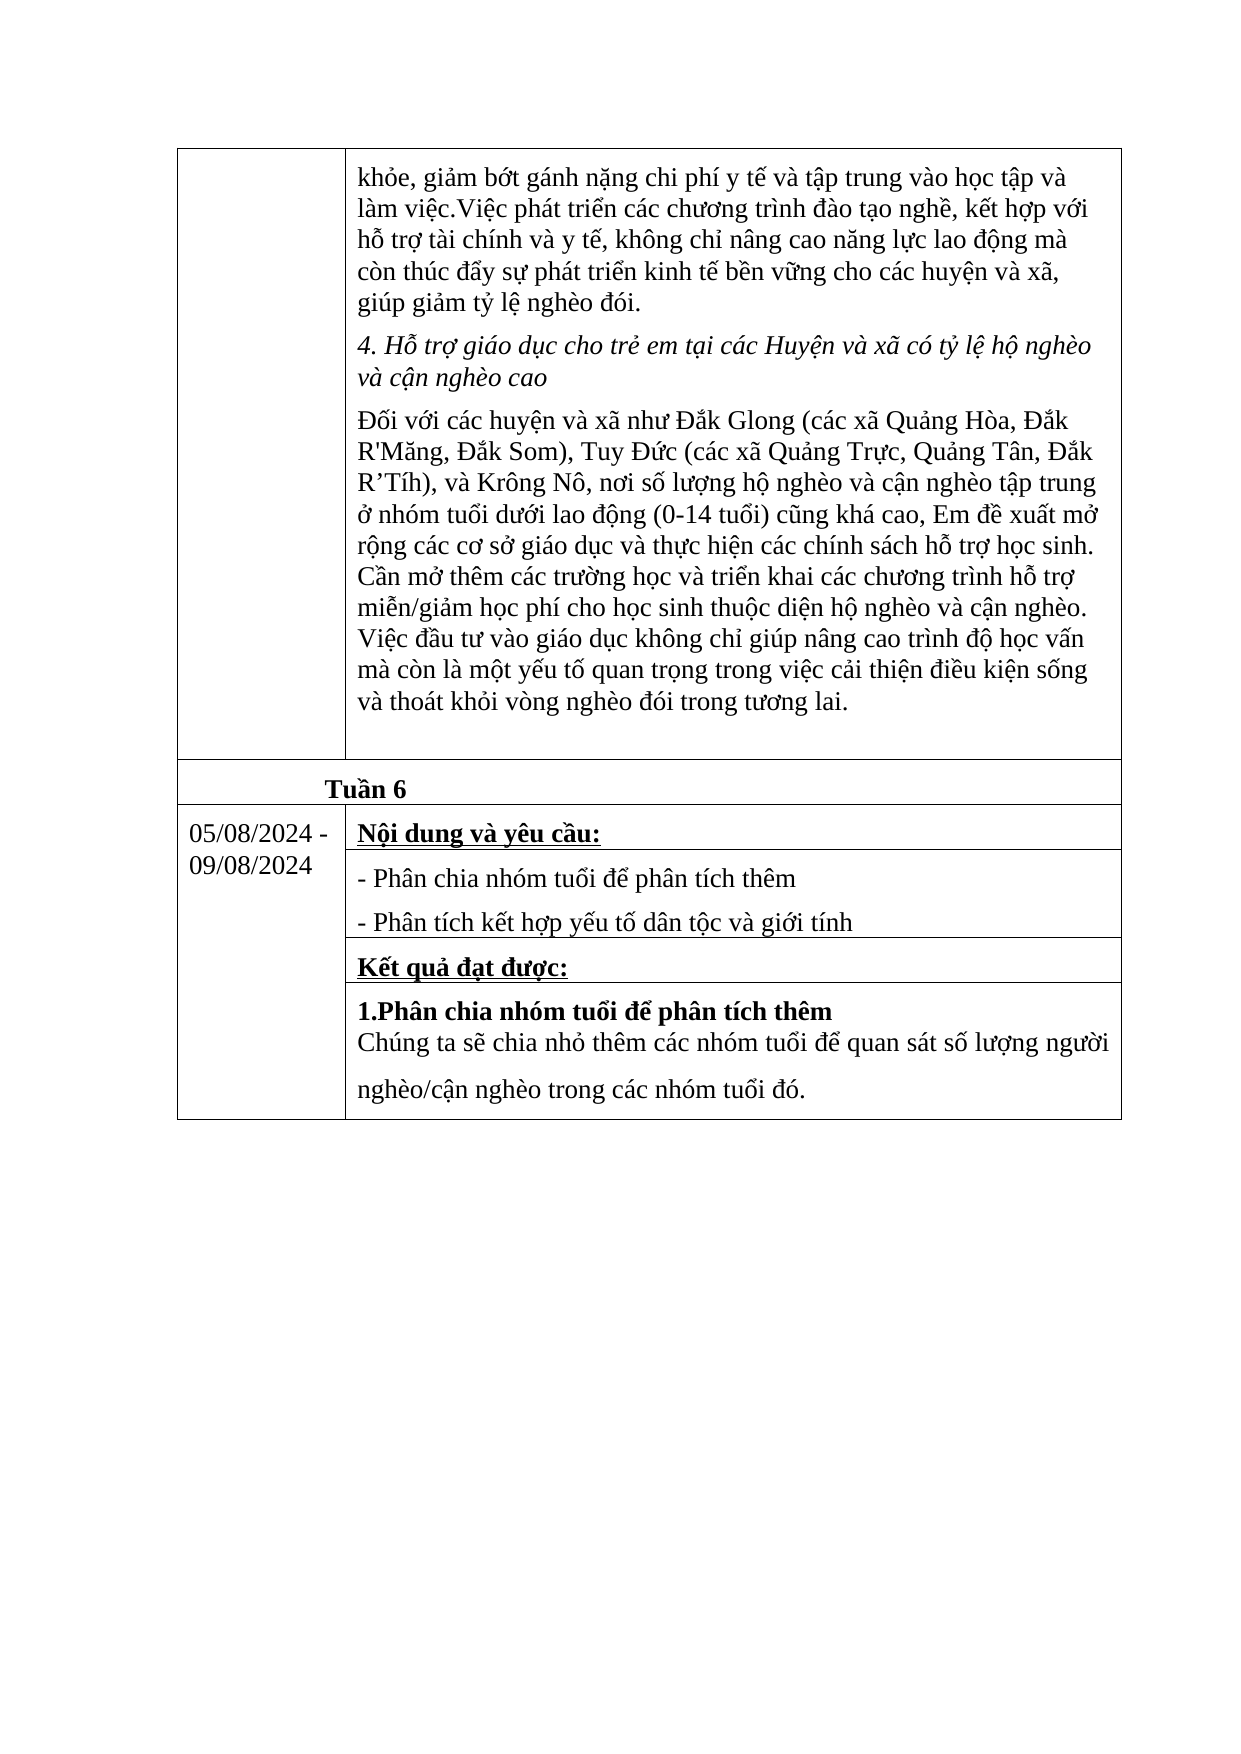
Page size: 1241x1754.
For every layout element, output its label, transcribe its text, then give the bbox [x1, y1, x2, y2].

table_cell 05/08/2024 - 09/08/2024 [178, 805, 345, 1118]
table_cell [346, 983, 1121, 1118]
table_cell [346, 149, 1121, 759]
table_cell - Phân chia nhóm tuổi để phân tích thêm - Phân tích kết hợp yếu tố dân tộc và giới tính [346, 850, 1121, 937]
table_cell Nội dung và yêu cầu: [346, 805, 1121, 849]
table_cell Tuần 6 [178, 760, 1121, 804]
table_cell Kết quả đạt được: [346, 938, 1121, 982]
